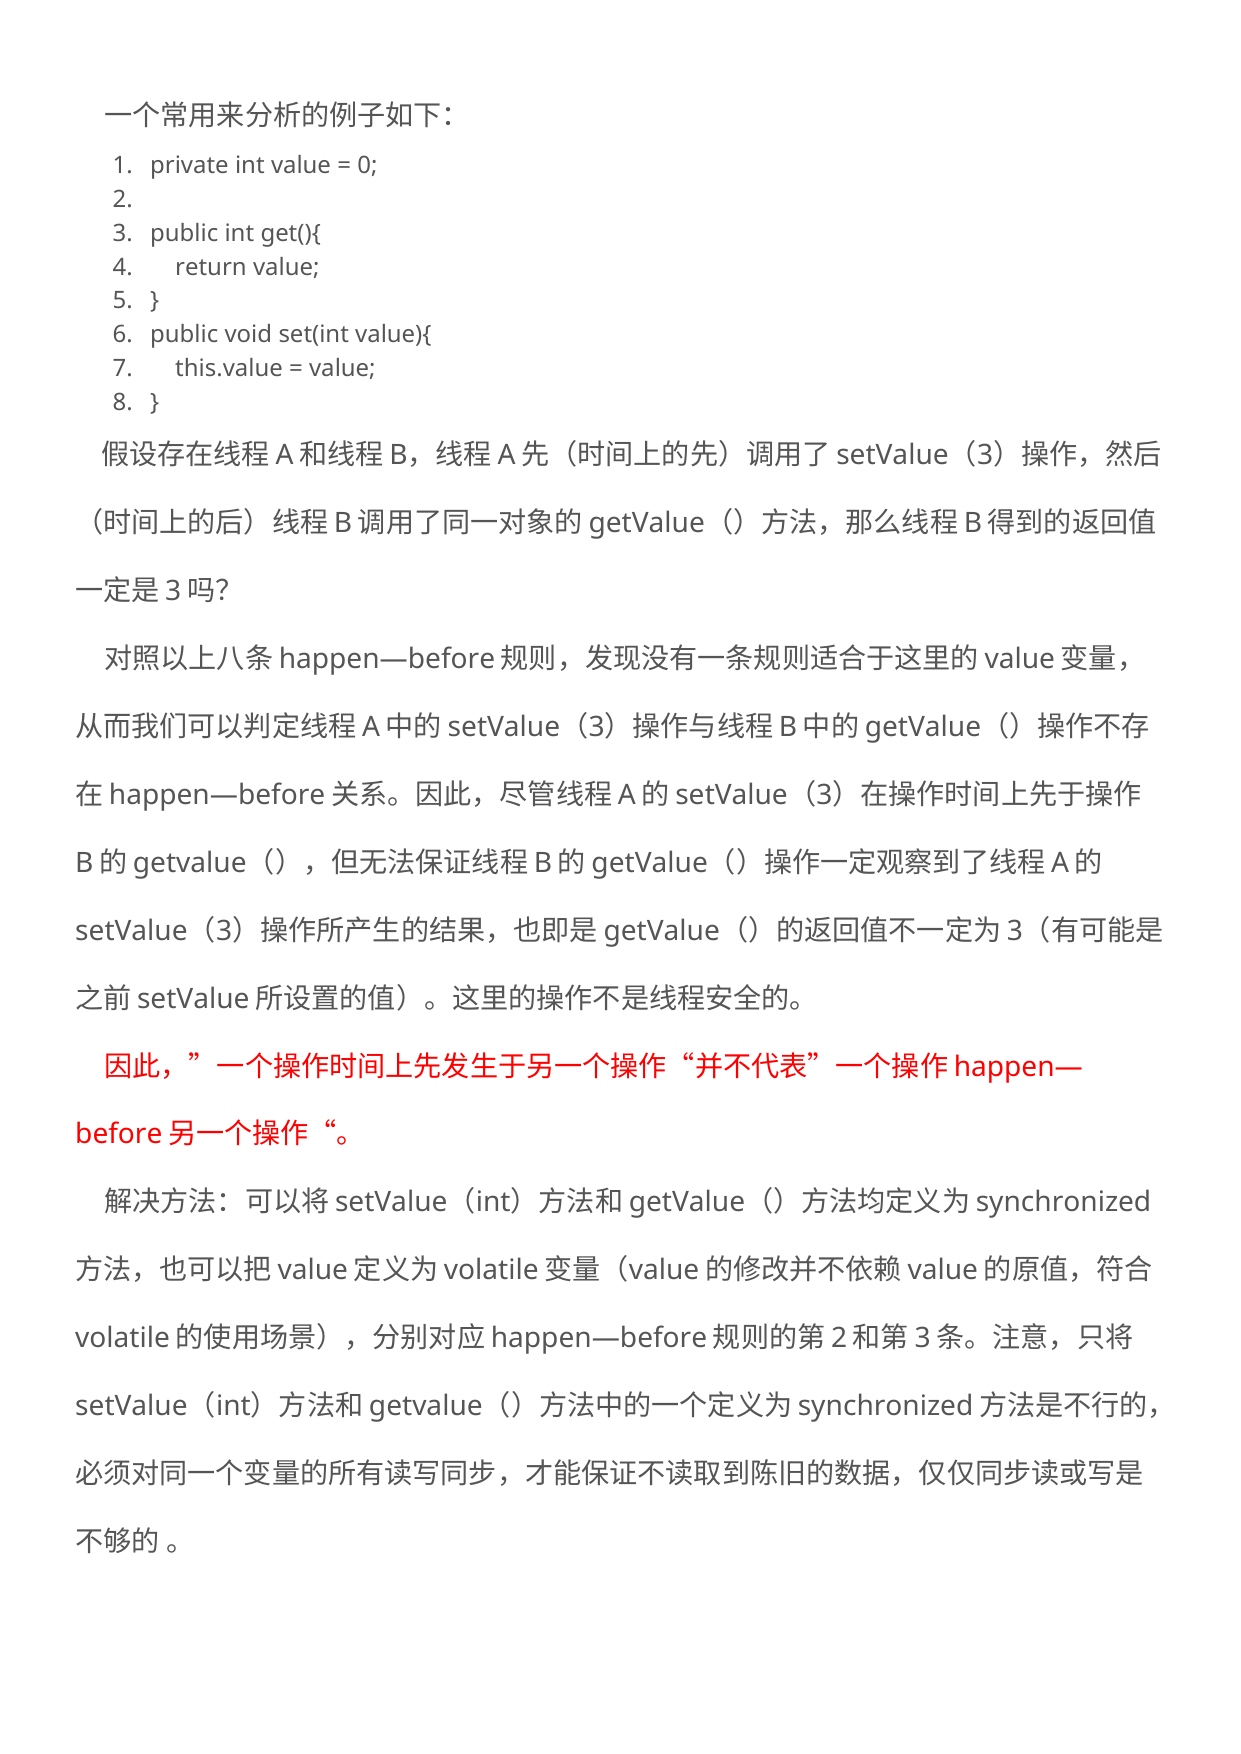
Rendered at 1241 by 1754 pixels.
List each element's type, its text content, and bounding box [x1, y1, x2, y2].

text 解决方法：可以将setValue（int）方法和getValue（）方法均定义为synchronized方法，也可以把value定义为volatile变量（value的修改并不依赖value的原值，符合volatile的使用场景），分别对应happen—before规则的第2和第3条。注意，只将setValue（int）方法和getvalue（）方法中的一个定义为synchronized方法是不行的，必须对同一个变量的所有读写同步，才能保证不读取到陈旧的数据，仅仅同步读或写是不够的 。 [75, 1166, 1165, 1573]
list private int value = 0; [112, 147, 1165, 181]
list this.value = value; [112, 351, 1165, 384]
text 因此，”一个操作时间上先发生于另一个操作“并不代表”一个操作happen—before另一个操作“。 [75, 1030, 1165, 1166]
list } [112, 283, 1165, 317]
text 一个常用来分析的例子如下： [75, 79, 1165, 147]
text 假设存在线程A和线程B，线程A先（时间上的先）调用了setValue（3）操作，然后（时间上的后）线程B调用了同一对象的getValue（）方法，那么线程B得到的返回值一定是3吗？ [75, 418, 1165, 622]
list public void set(int value){ [112, 317, 1165, 351]
text 对照以上八条happen—before规则，发现没有一条规则适合于这里的value变量，从而我们可以判定线程A中的setValue（3）操作与线程B中的getValue（）操作不存在happen—before关系。因此，尽管线程A的setValue（3）在操作时间上先于操作B的getvalue（），但无法保证线程B的getValue（）操作一定观察到了线程A的setValue（3）操作所产生的结果，也即是getValue（）的返回值不一定为3（有可能是之前setValue所设置的值）。这里的操作不是线程安全的。 [75, 622, 1165, 1030]
list } [112, 384, 1165, 418]
list public int get(){ [112, 215, 1165, 249]
list return value; [112, 249, 1165, 283]
